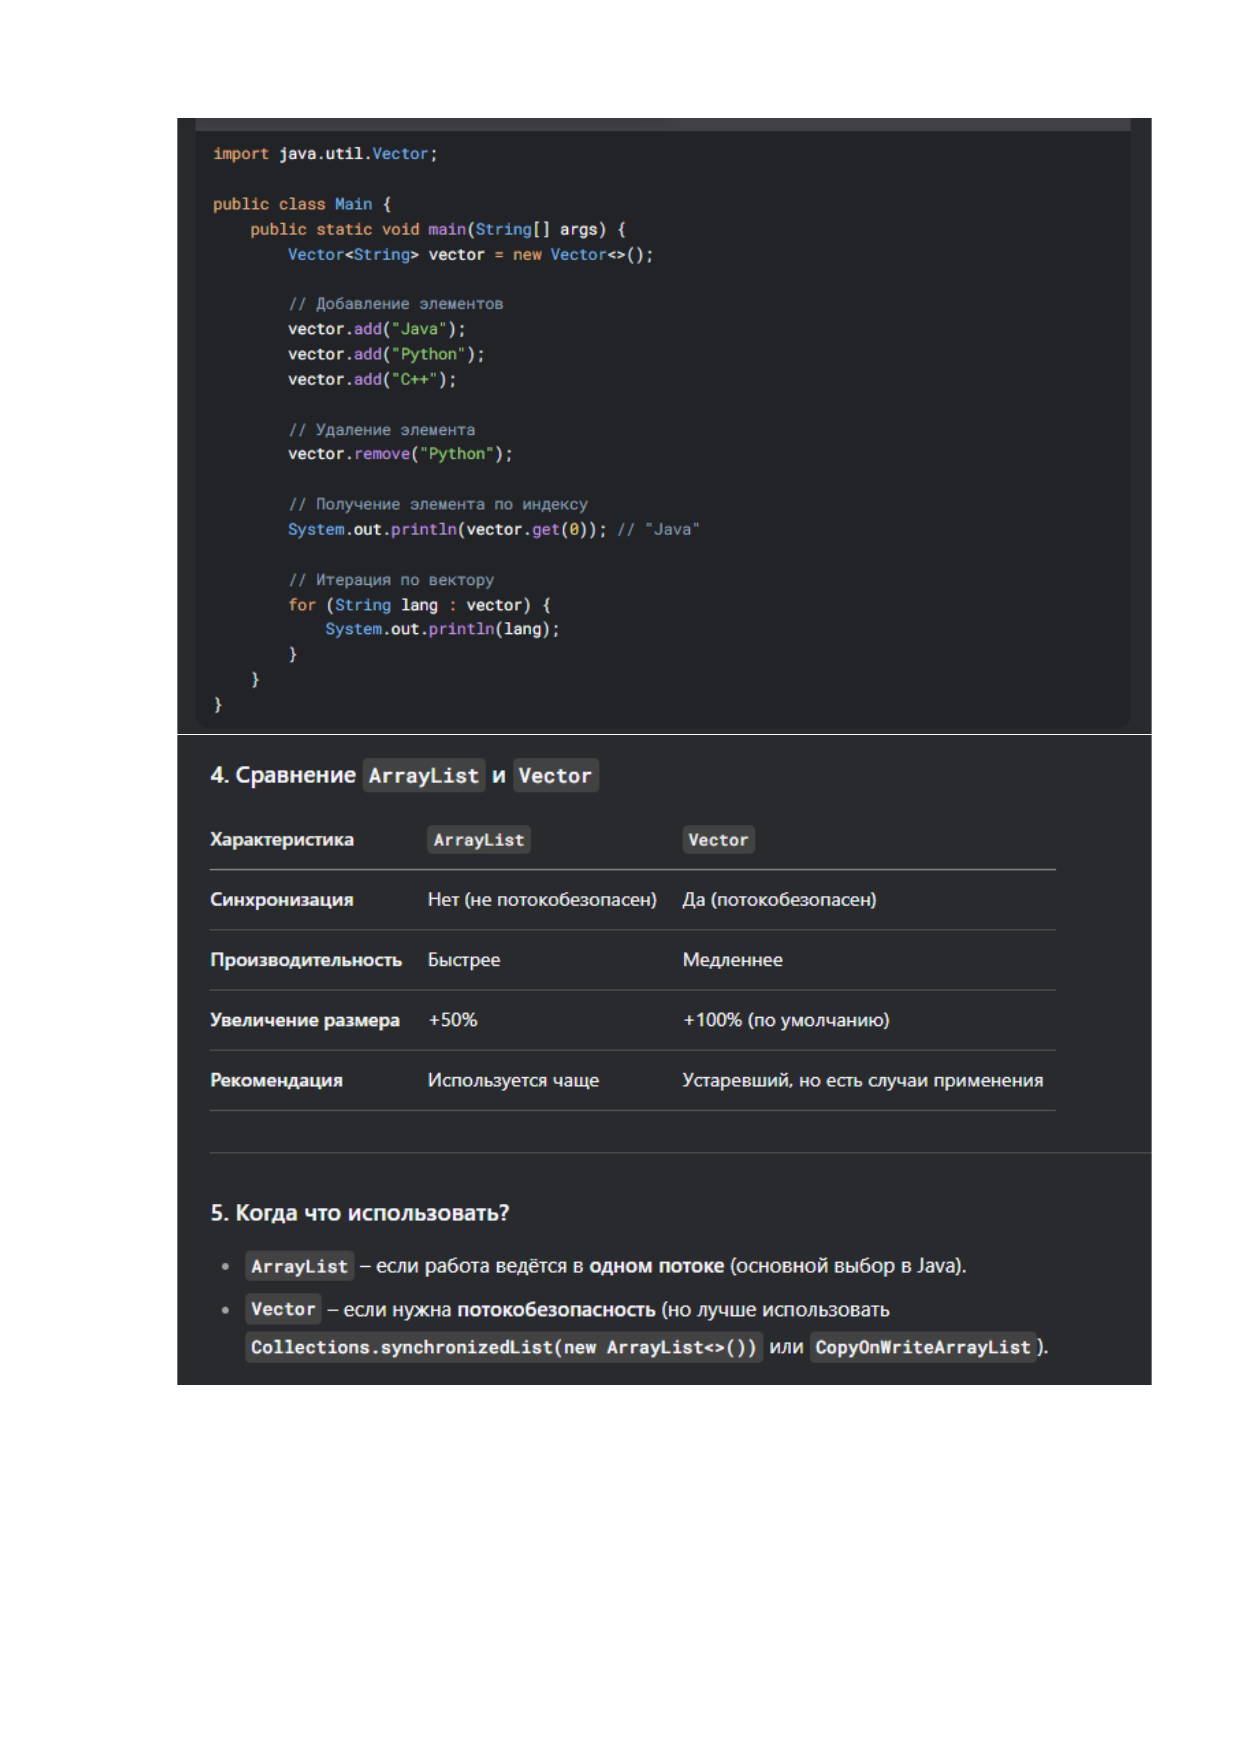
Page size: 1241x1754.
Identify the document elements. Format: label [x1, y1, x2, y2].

picture [177, 735, 1152, 1385]
picture [177, 118, 1152, 734]
